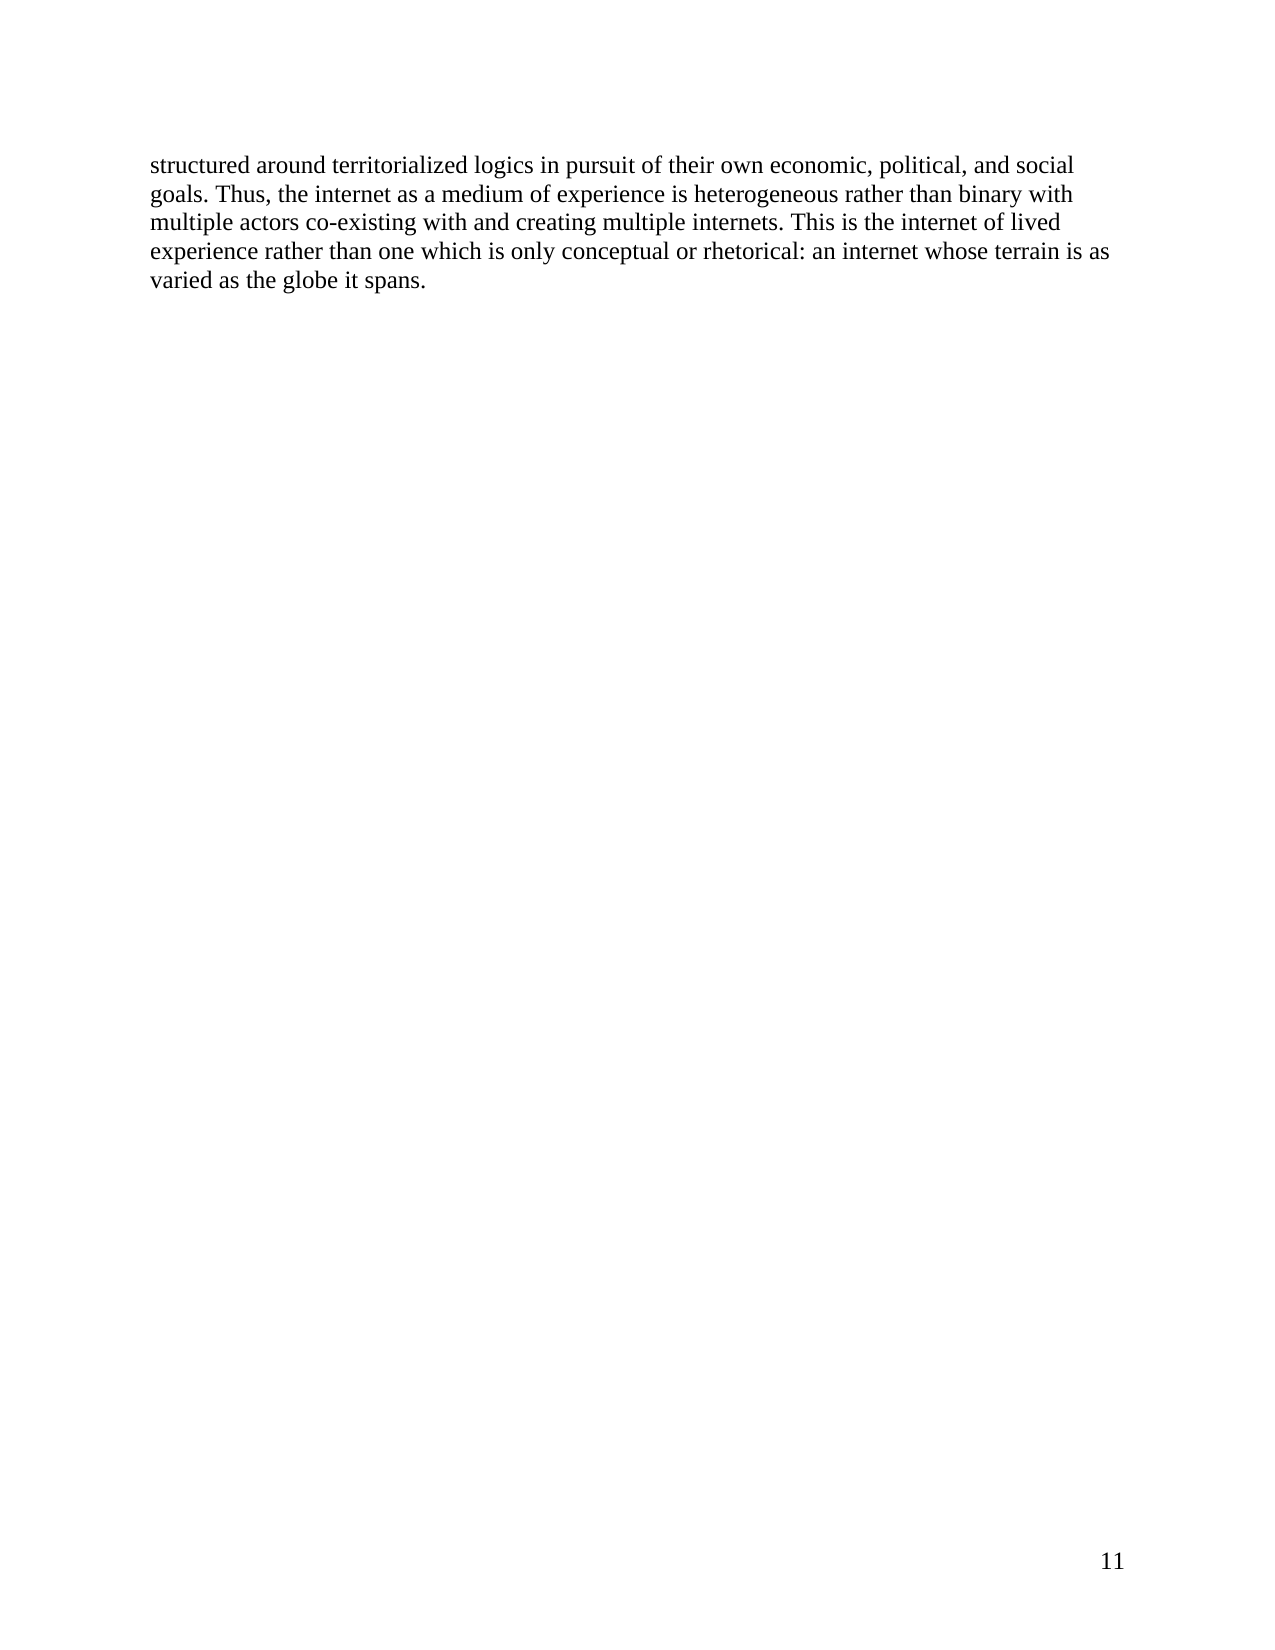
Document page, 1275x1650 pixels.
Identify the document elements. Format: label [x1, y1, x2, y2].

text [150, 150, 1125, 294]
